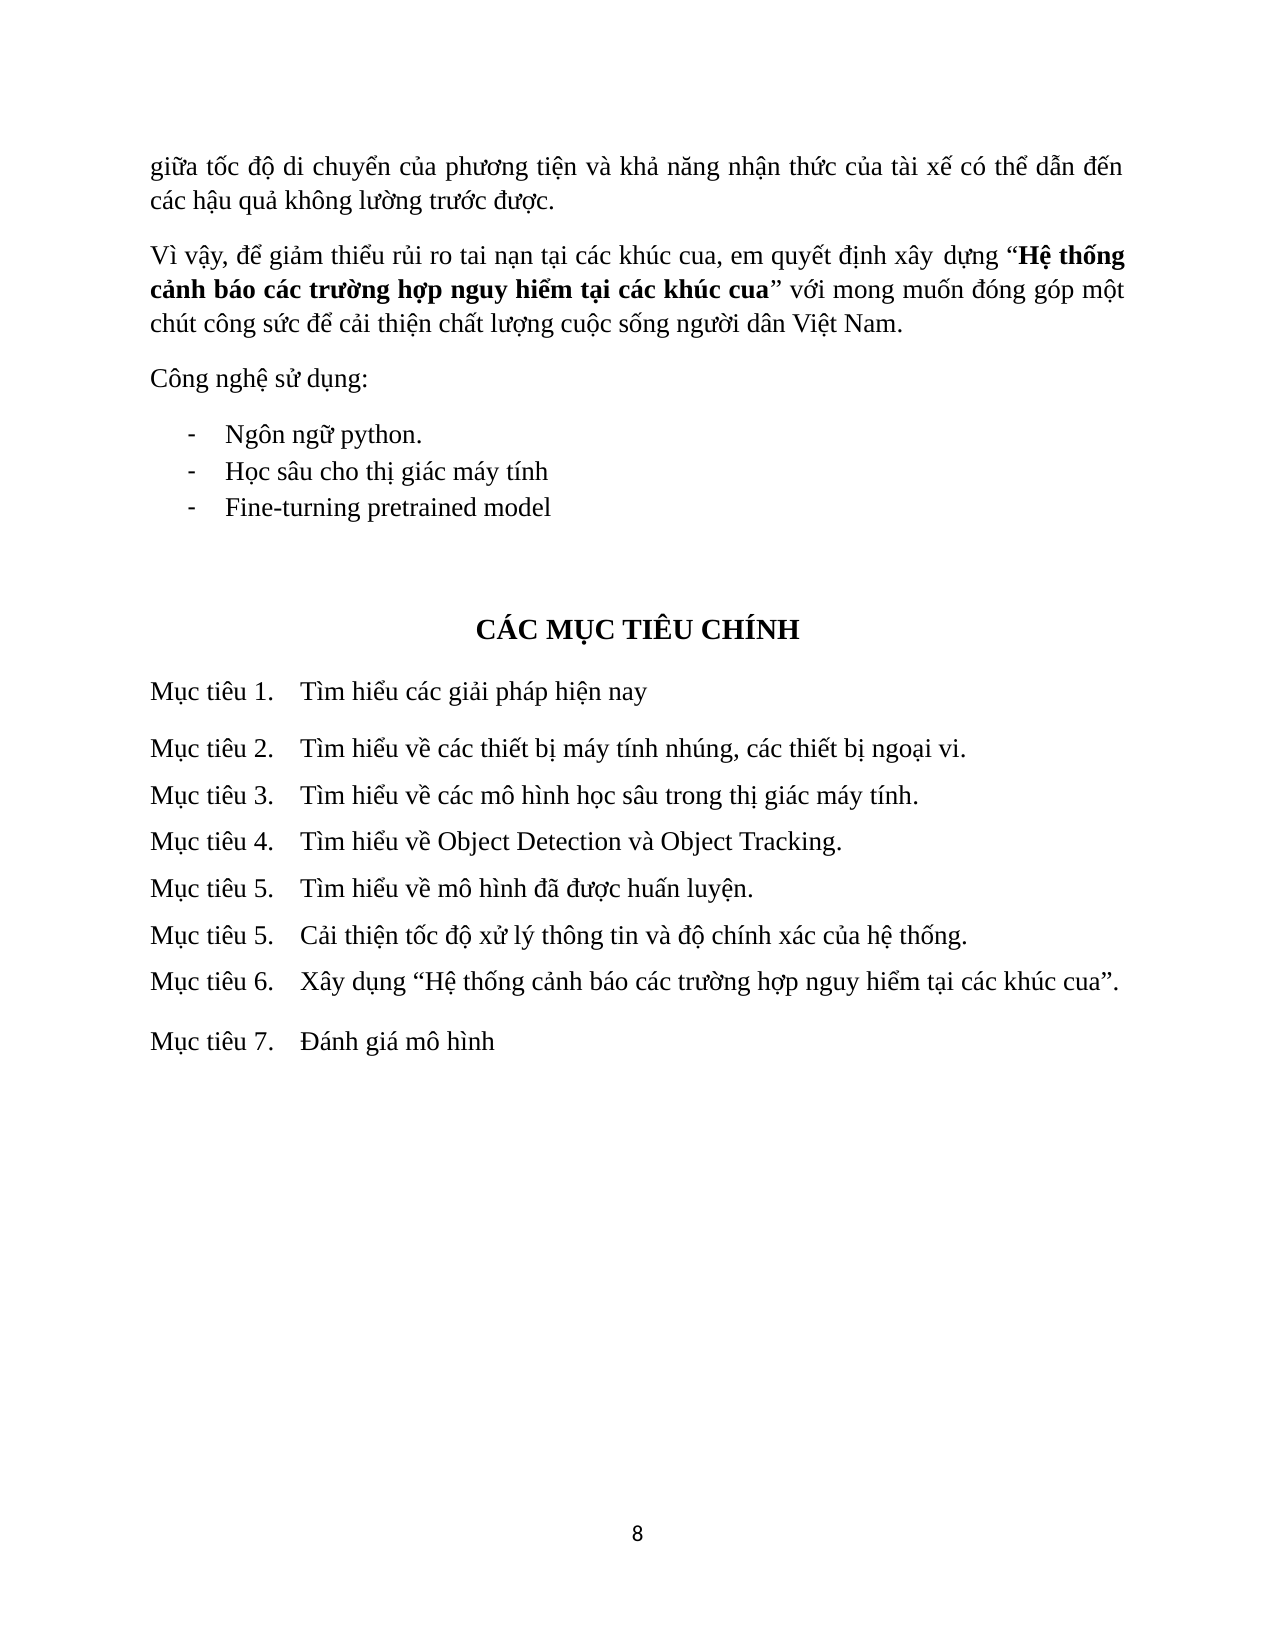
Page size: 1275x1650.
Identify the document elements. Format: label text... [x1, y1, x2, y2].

text Mục tiêu 6. Xây dụng “Hệ thống cảnh báo các trường hợp nguy hiểm tại các khúc cua”. [150, 965, 1125, 997]
text Mục tiêu 3. Tìm hiểu về các mô hình học sâu trong thị giác máy tính. [150, 779, 1125, 810]
text Mục tiêu 5. Tìm hiểu về mô hình đã được huấn luyện. [150, 872, 1125, 903]
list Học sâu cho thị giác máy tính [187, 454, 1125, 487]
text CÁC MỤC TIÊU CHÍNH [150, 612, 1125, 646]
text Mục tiêu 4. Tìm hiểu về Object Detection và Object Tracking. [150, 825, 1125, 857]
text Công nghệ sử dụng: [150, 362, 1125, 394]
text Mục tiêu 7. Đánh giá mô hình [150, 1024, 1125, 1056]
list Ngôn ngữ python. [187, 417, 1125, 451]
text Mục tiêu 5. Cải thiện tốc độ xử lý thông tin và độ chính xác của hệ thống. [150, 919, 1125, 950]
text Vì vậy, để giảm thiểu rủi ro tai nạn tại các khúc cua, em quyết định xây dựng “Hệ thống cảnh báo các trường hợp nguy hiểm tại các khúc cua” với mong muốn đóng góp một chút công sức để cải thiện chất lượng cuộc sống người dân Việt Nam. [150, 239, 1125, 339]
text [150, 150, 1125, 215]
list Fine-turning pretrained model [187, 490, 1125, 523]
text Mục tiêu 1. Tìm hiểu các giải pháp hiện nay [150, 676, 1125, 707]
text Mục tiêu 2. Tìm hiểu về các thiết bị máy tính nhúng, các thiết bị ngoại vi. [150, 732, 1125, 763]
